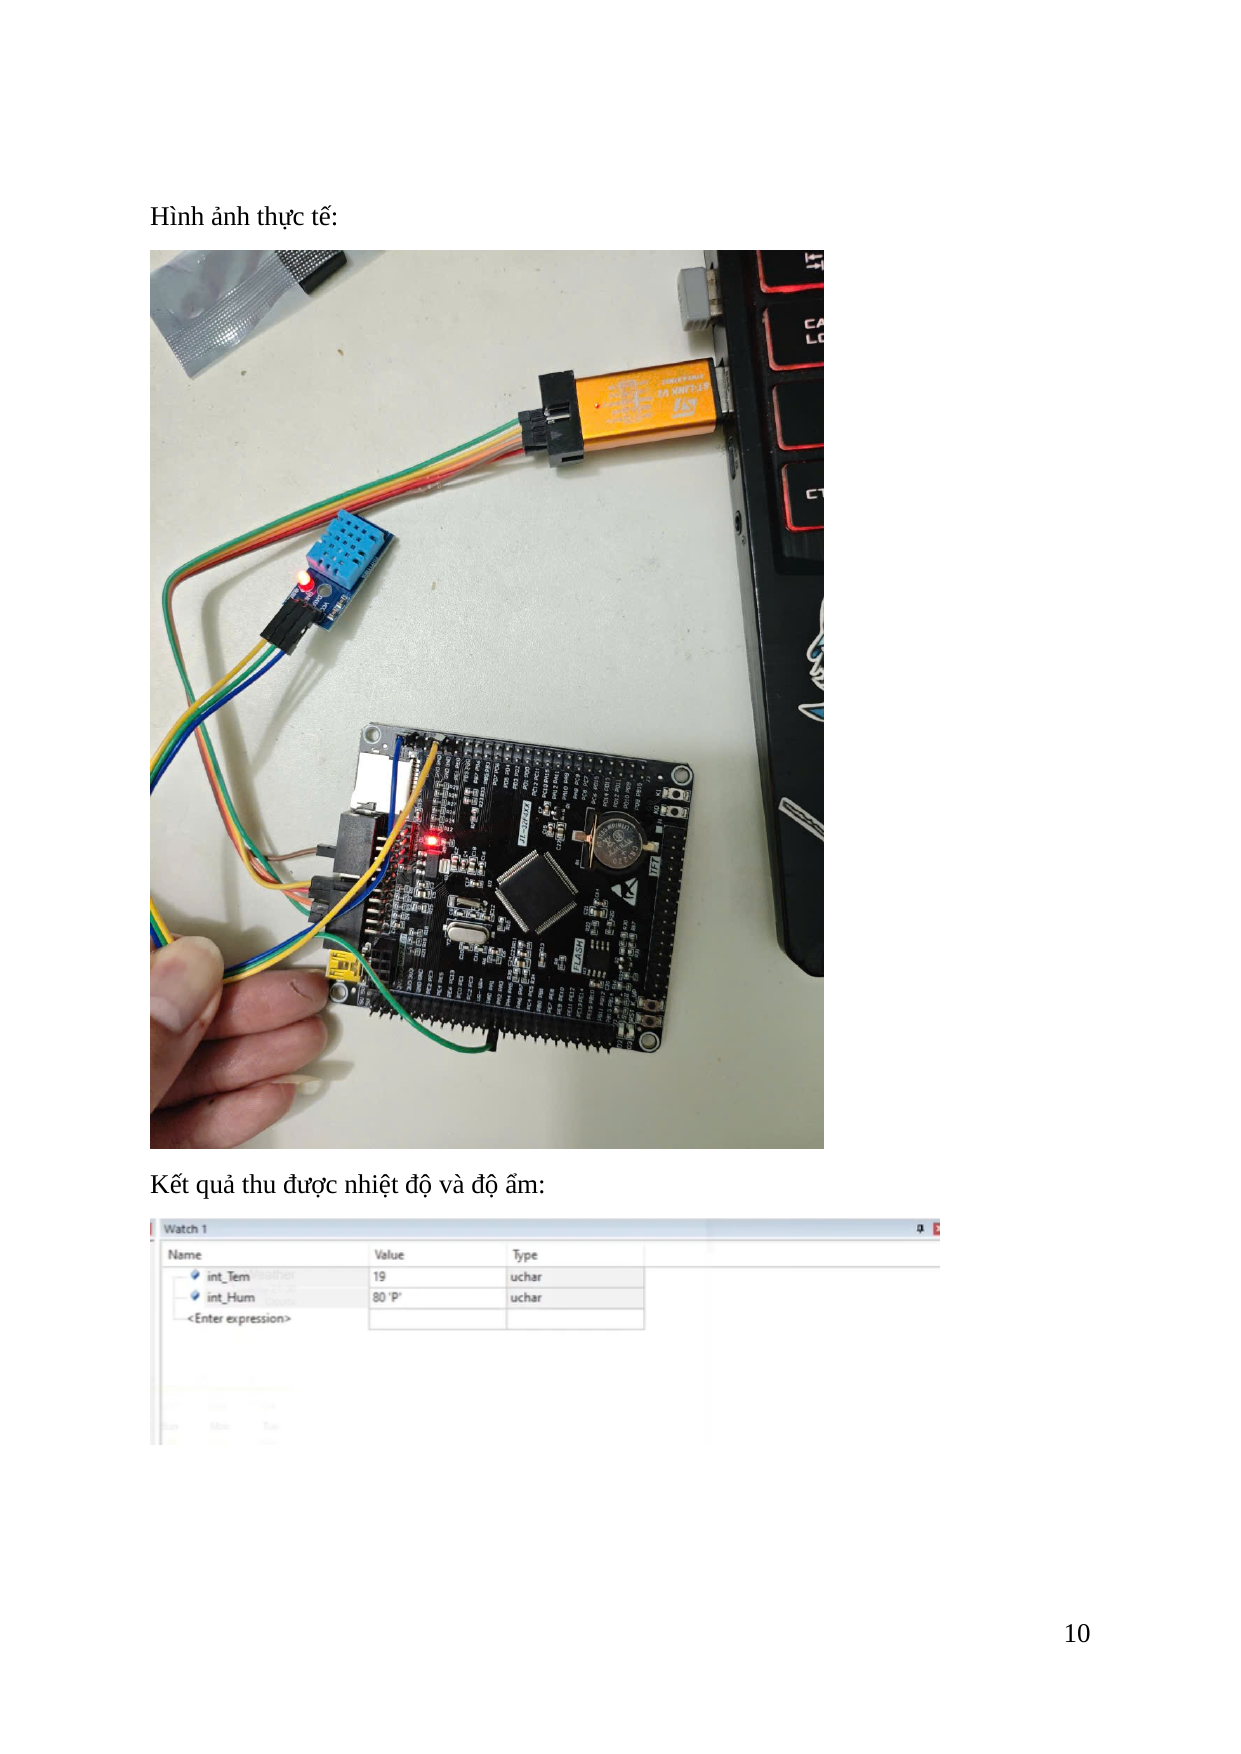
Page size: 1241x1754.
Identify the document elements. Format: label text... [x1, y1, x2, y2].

picture [150, 250, 824, 1149]
text Hình ảnh thực tế: [150, 200, 1090, 231]
picture [150, 1218, 940, 1445]
text Kết quả thu được nhiệt độ và độ ẩm: [150, 1168, 1090, 1199]
